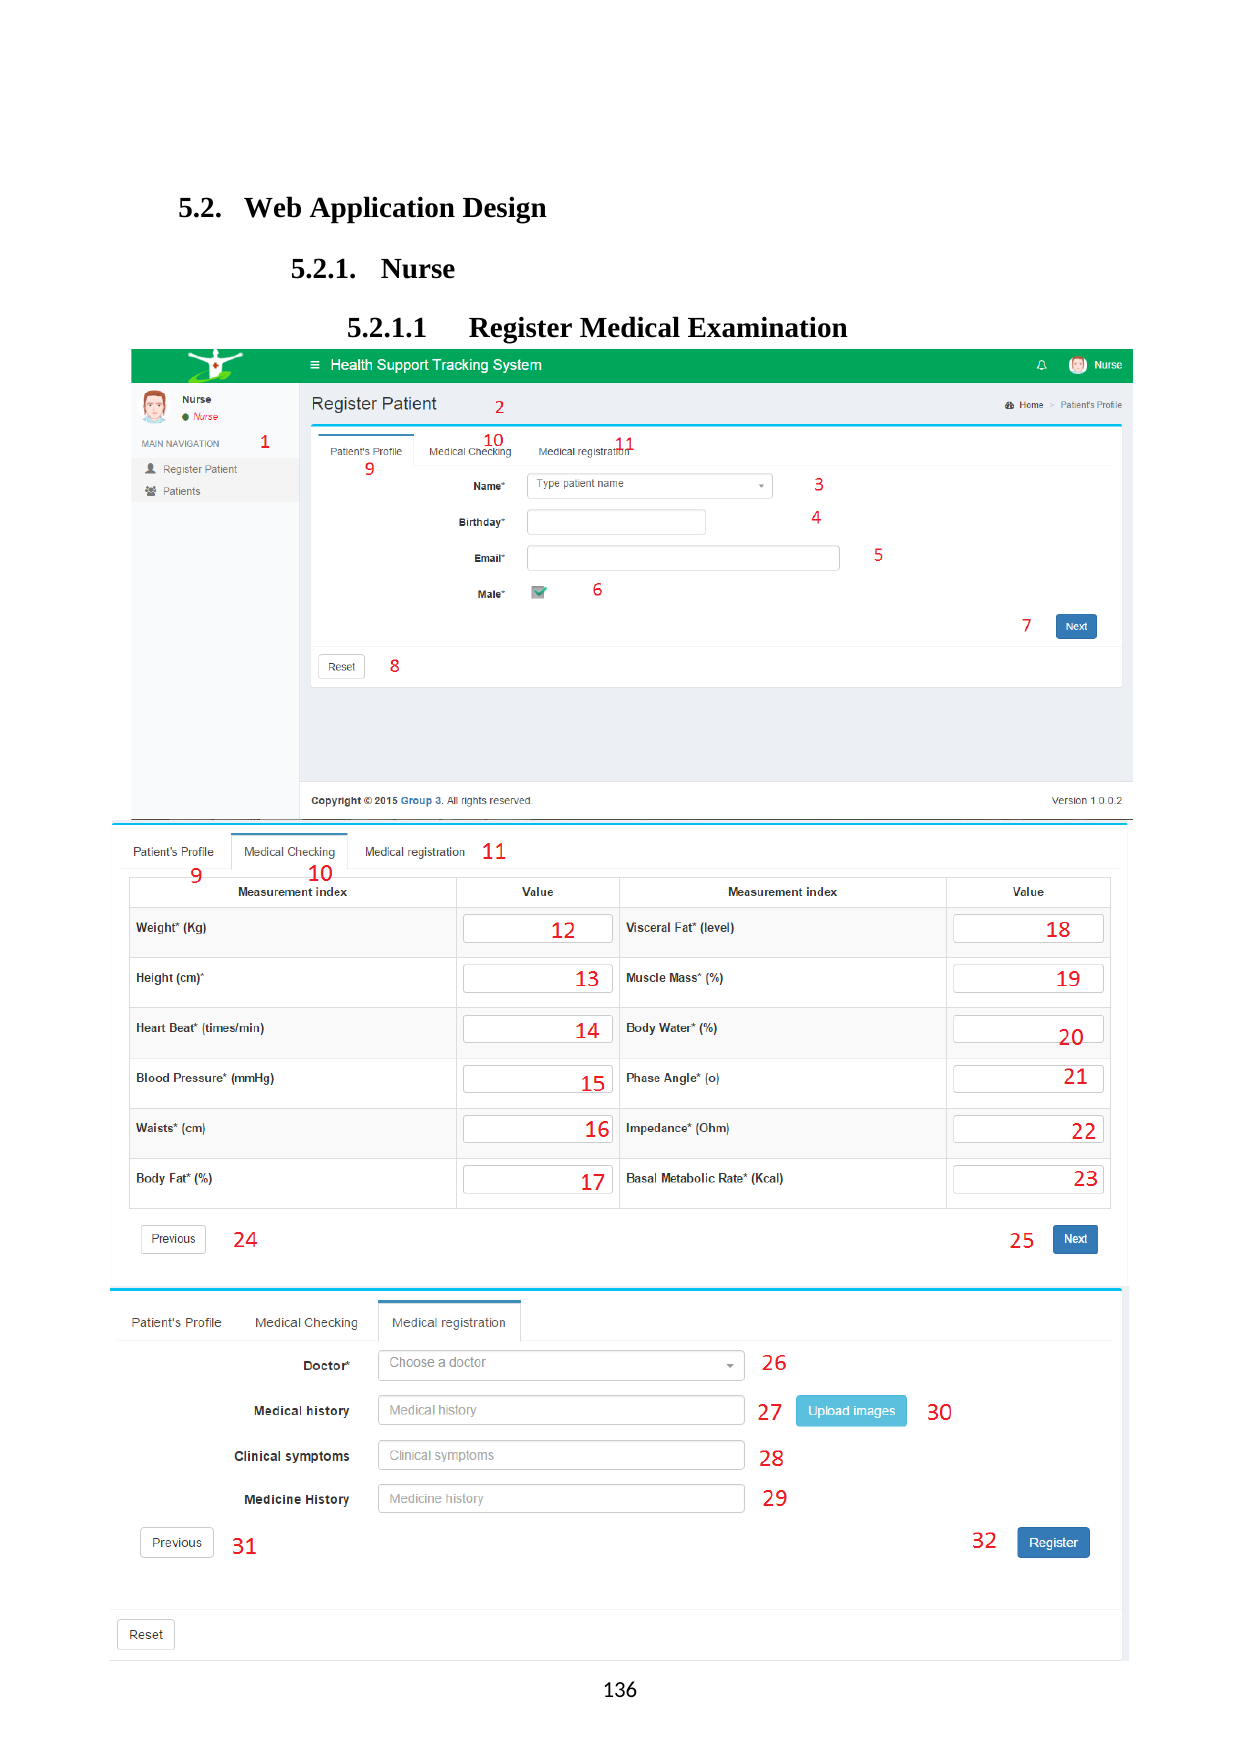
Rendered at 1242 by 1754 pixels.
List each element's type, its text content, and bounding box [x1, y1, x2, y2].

picture [110, 349, 1133, 1661]
subtitle Register Medical Examination [347, 310, 1146, 343]
subtitle Nurse [291, 251, 1146, 285]
subtitle Web Application Design [169, 190, 1146, 224]
